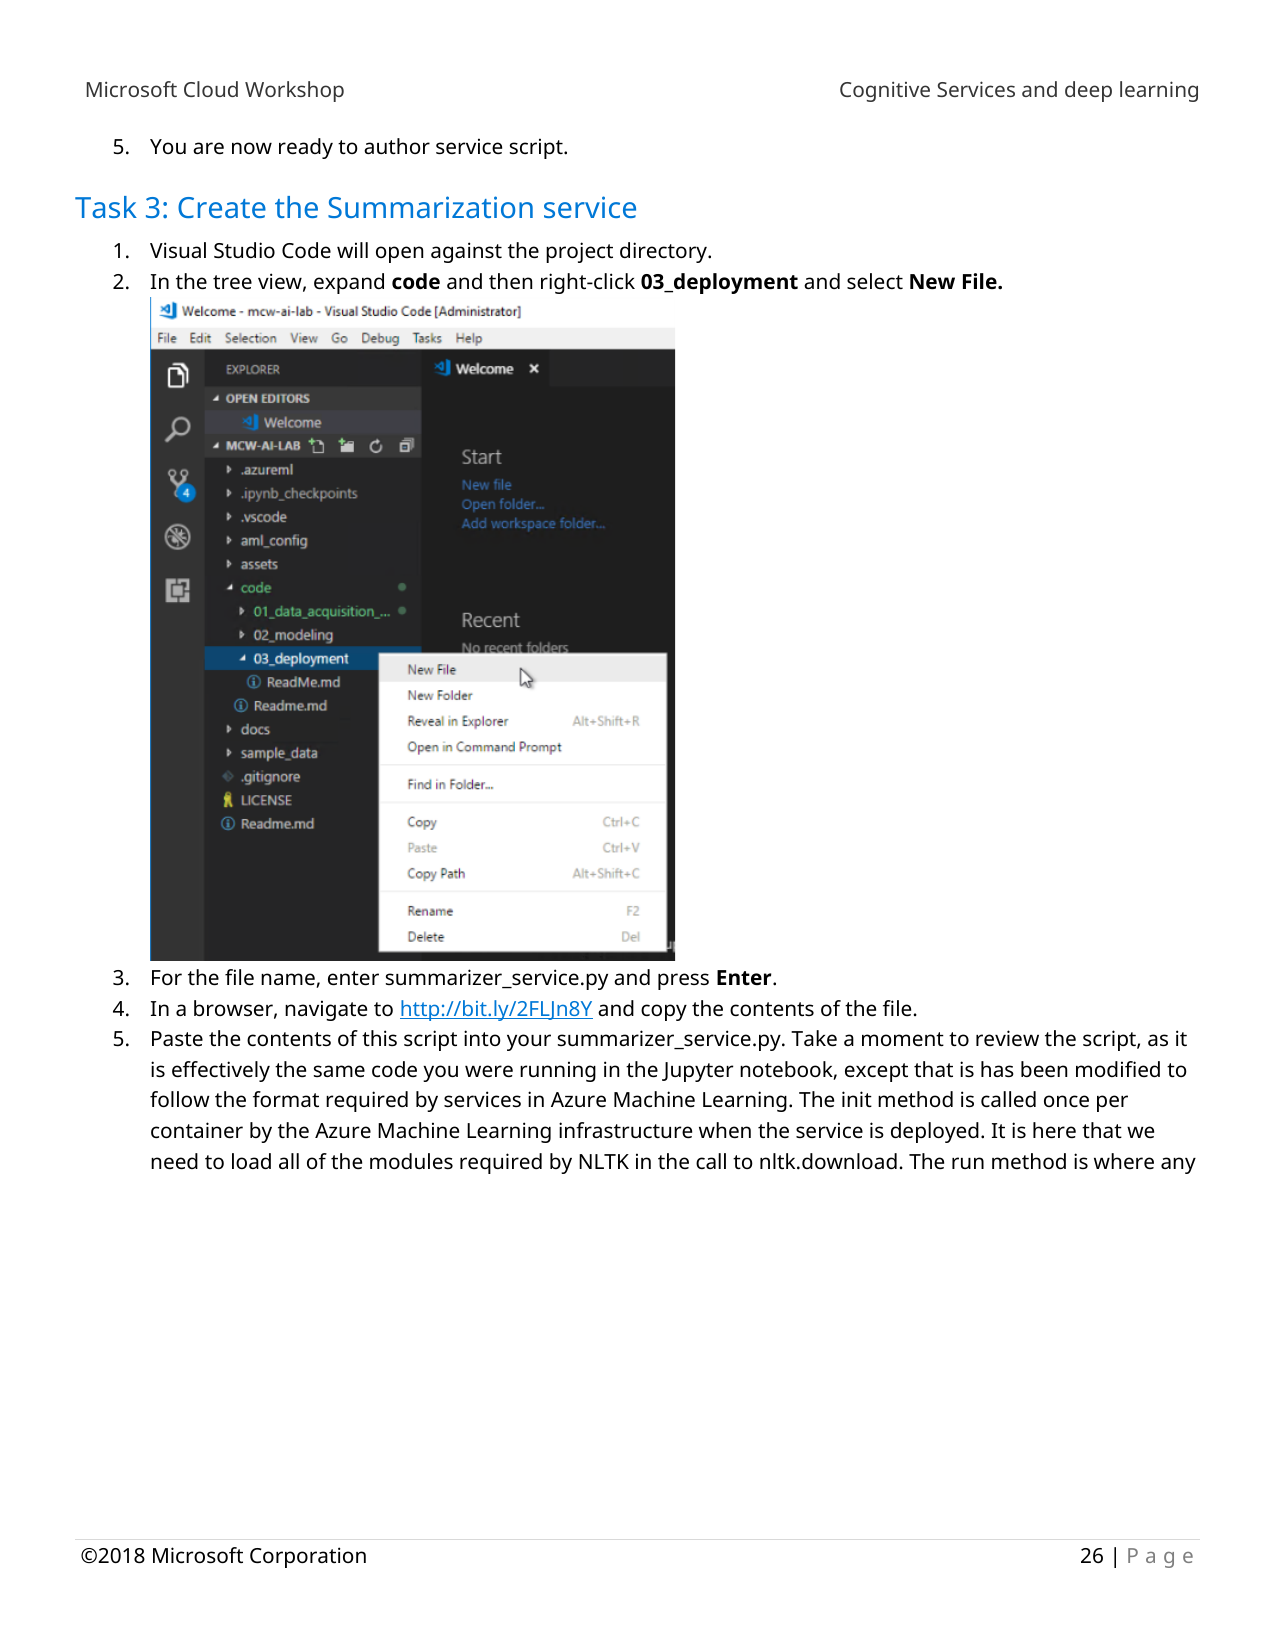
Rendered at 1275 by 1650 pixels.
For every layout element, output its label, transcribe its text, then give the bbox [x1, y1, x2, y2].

list You are now ready to author service script. [112, 132, 1200, 160]
list For the file name, enter summarizer_service.py and press Enter. [112, 963, 1200, 991]
list Visual Studio Code will open against the project directory. [112, 237, 1200, 265]
list In a browser, navigate to http://bit.ly/2FLJn8Y and copy the contents of the file. [112, 994, 1200, 1022]
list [112, 1024, 1200, 1175]
subtitle Task 3: Create the Summarization service [75, 187, 1200, 227]
picture [150, 297, 675, 961]
